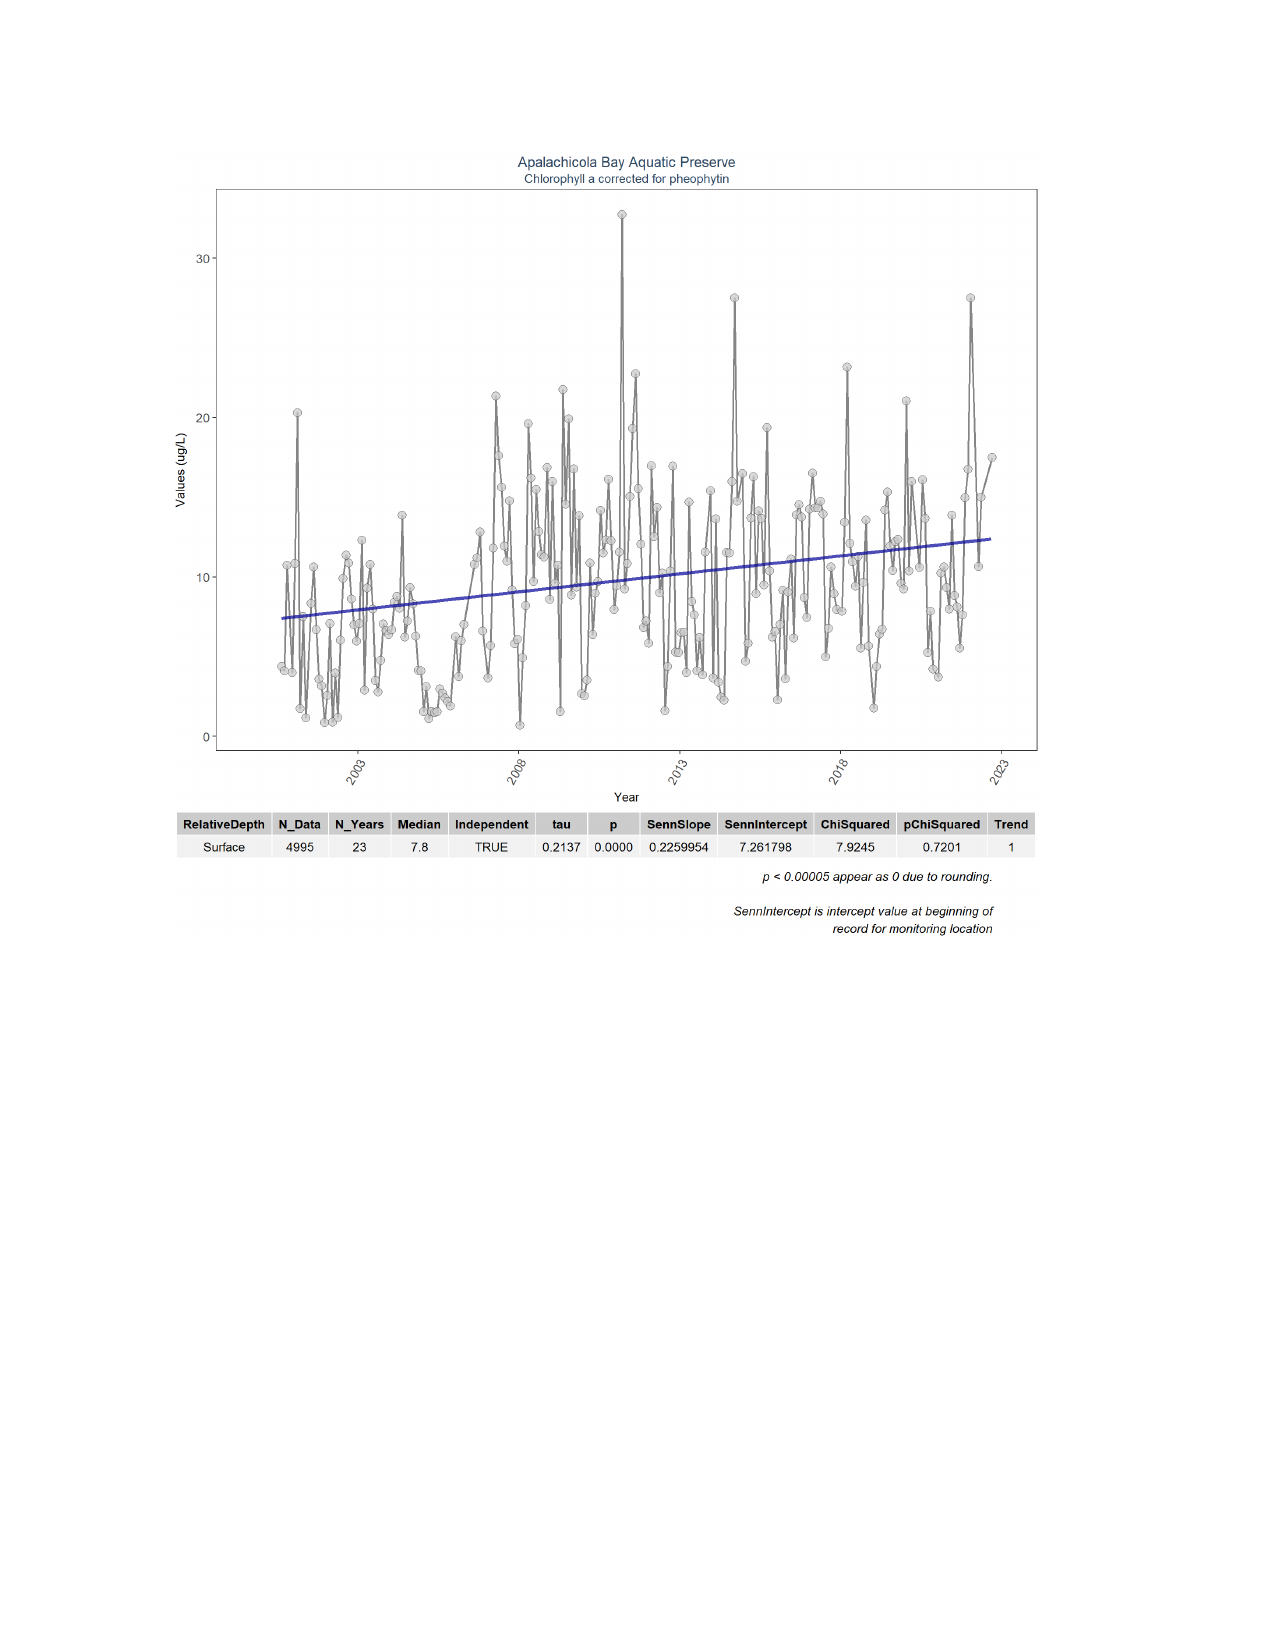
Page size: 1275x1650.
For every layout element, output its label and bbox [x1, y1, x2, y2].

picture [168, 150, 1044, 938]
